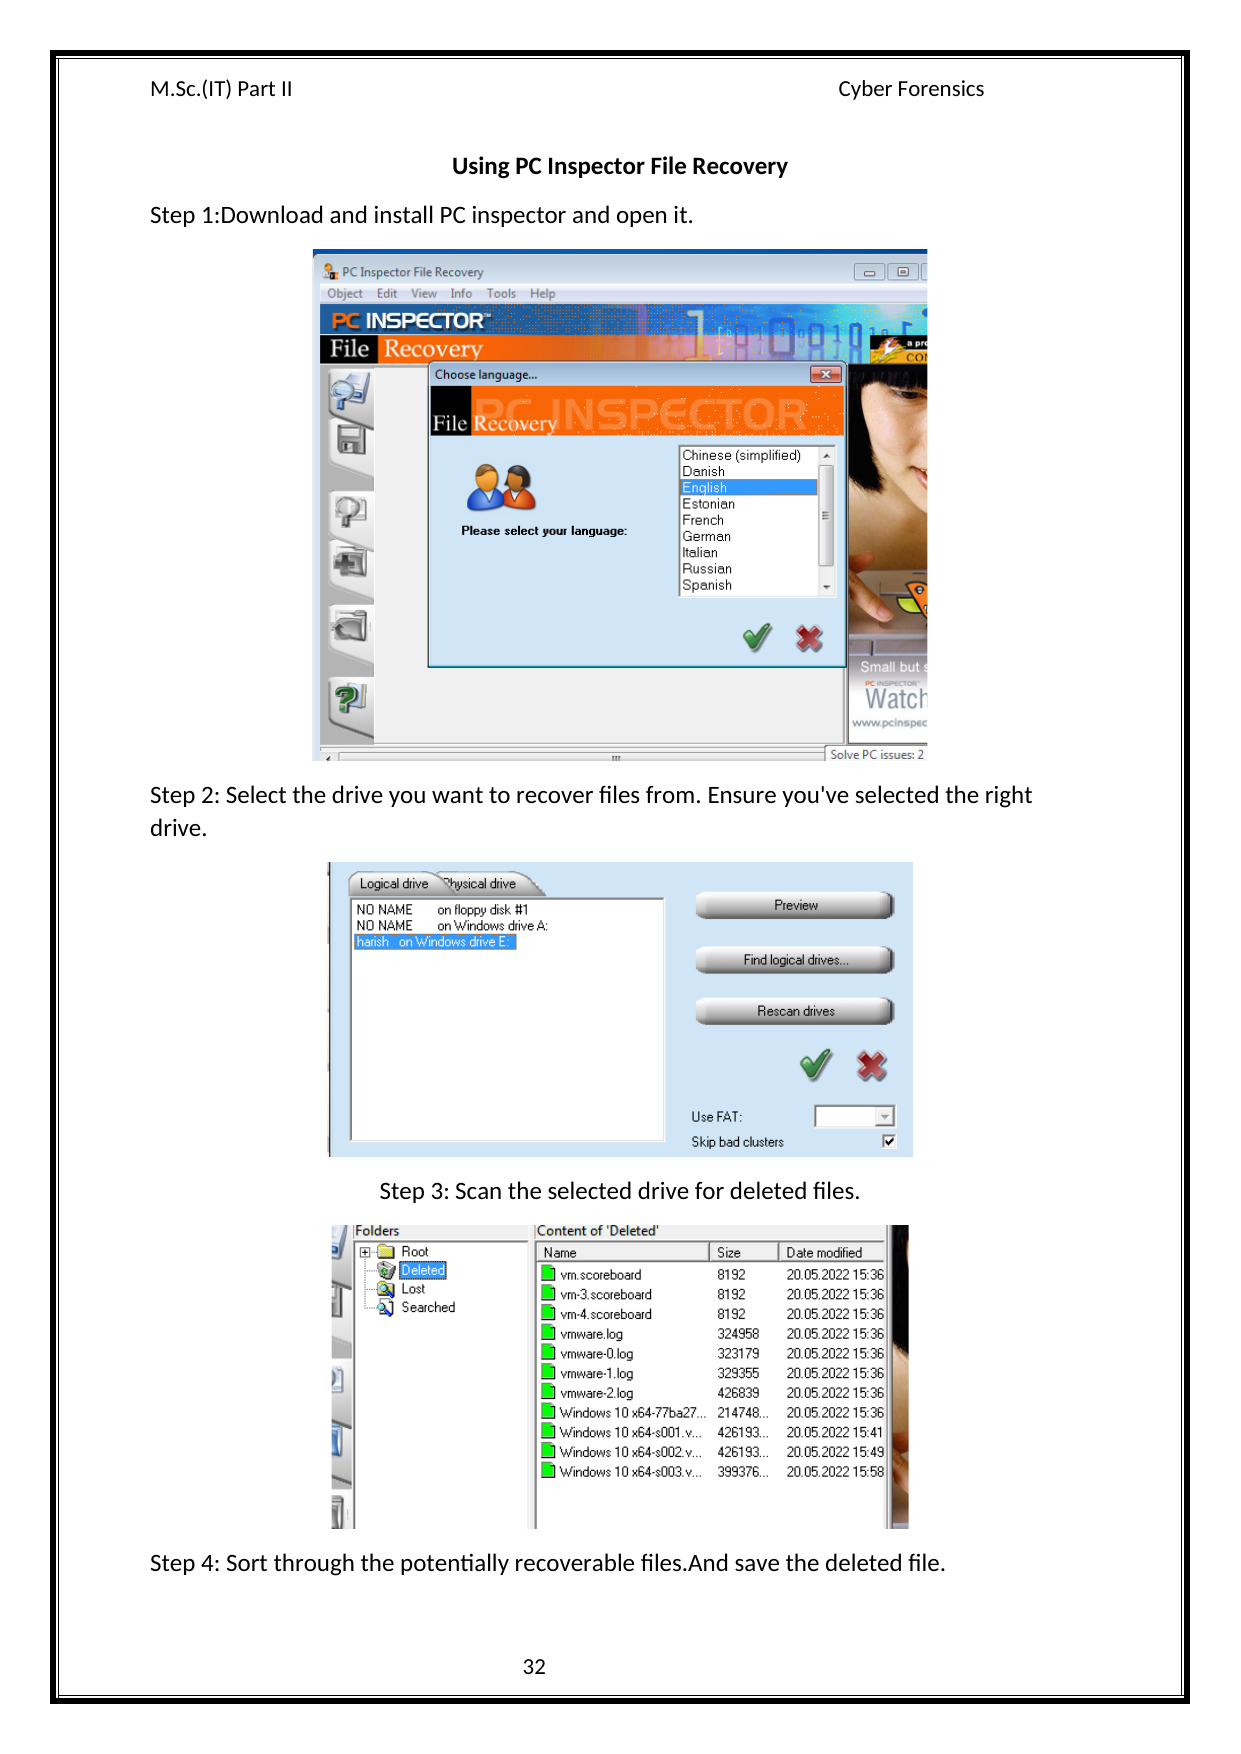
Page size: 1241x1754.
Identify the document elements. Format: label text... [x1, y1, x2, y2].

text Using PC Inspector File Recovery [150, 150, 1090, 181]
text Step 4: Sort through the potentially recoverable files.And save the deleted file. [150, 1547, 1090, 1578]
text Step 1:Download and install PC inspector and open it. [150, 199, 1090, 230]
text Step 3: Scan the selected drive for deleted files. [150, 1175, 1090, 1206]
picture [331, 1225, 909, 1529]
picture [327, 862, 913, 1157]
text Step 2: Select the drive you want to recover files from. Ensure you've selected the right drive. [150, 779, 1090, 843]
picture [312, 249, 928, 761]
